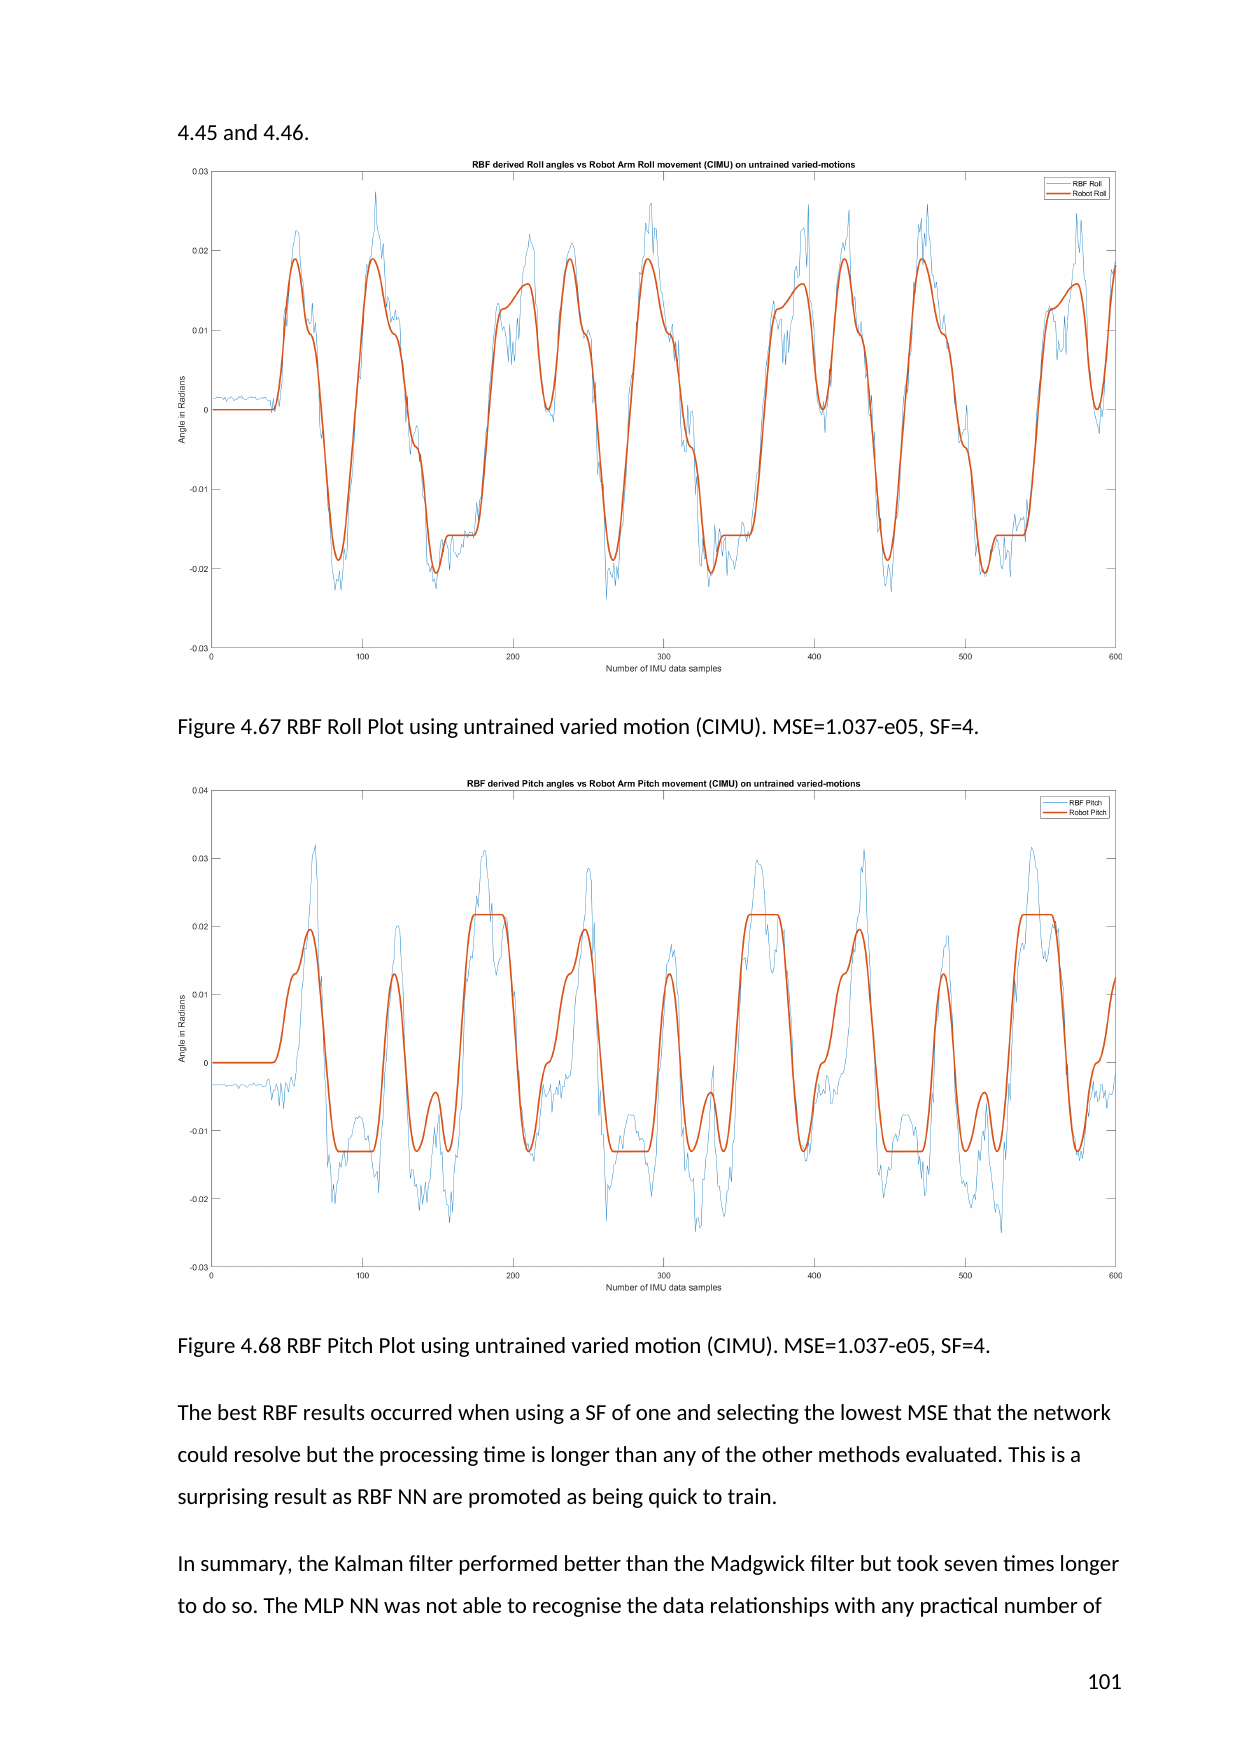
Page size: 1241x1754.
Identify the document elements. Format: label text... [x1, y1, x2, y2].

picture [177, 779, 1123, 1293]
picture [177, 160, 1123, 674]
text The best RBF results occurred when using a SF of one and selecting the lowest MSE that the network could resolve but the processing time is longer than any of the other methods evaluated. This is a surprising result as RBF NN are promoted as being quick to train. [177, 1398, 1122, 1510]
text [177, 1549, 1122, 1619]
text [177, 118, 1122, 160]
